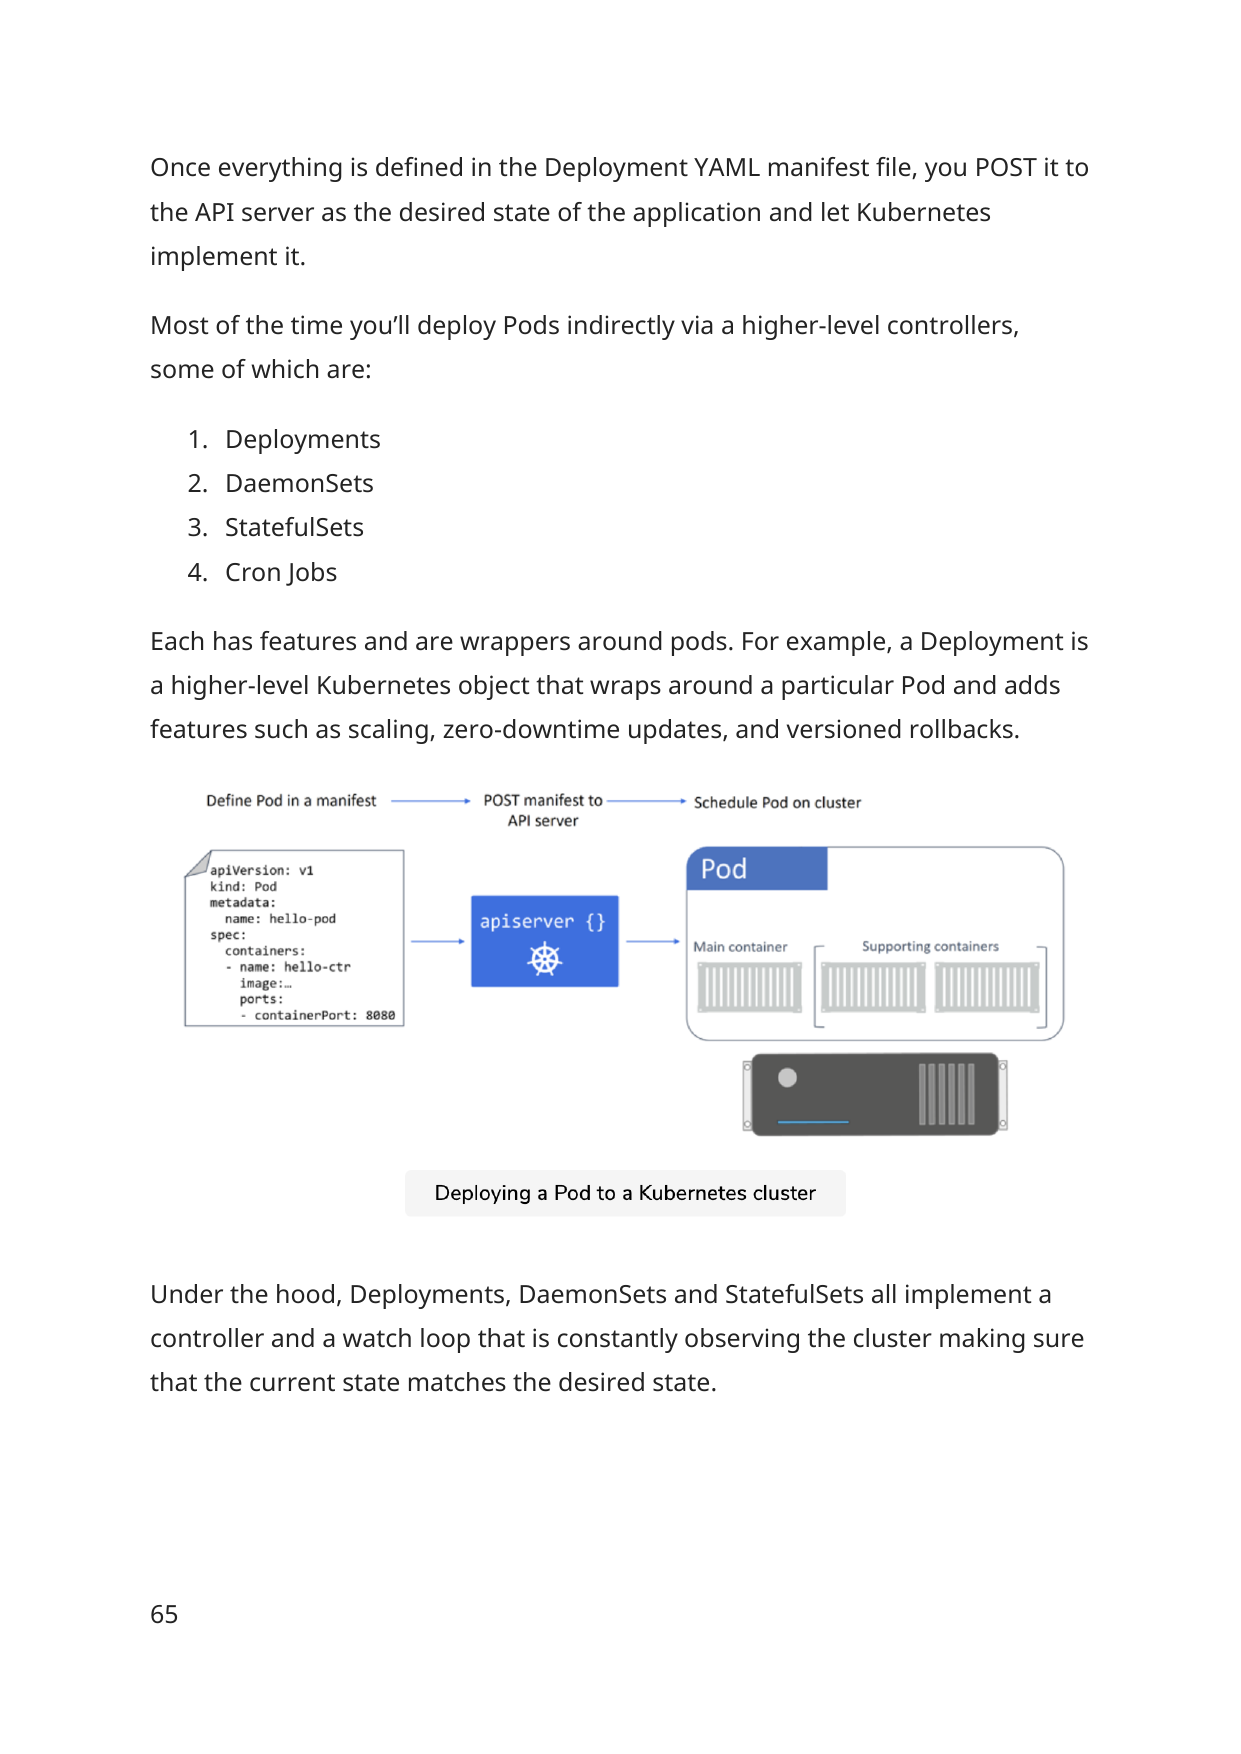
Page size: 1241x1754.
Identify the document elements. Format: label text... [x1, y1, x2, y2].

list Deployments [187, 421, 1090, 455]
list Cron Jobs [187, 554, 1090, 588]
text Most of the time you’ll deploy Pods indirectly via a higher-level controllers, some of which are: [150, 308, 1090, 386]
list StatefulSets [187, 510, 1090, 544]
picture [157, 758, 1094, 1229]
list DaemonSets [187, 466, 1090, 500]
text Once everything is defined in the Deployment YAML manifest file, you POST it to the API server as the desired state of the application and let Kubernetes implement it. [150, 150, 1090, 273]
text Each has features and are wrappers around pods. For example, a Deployment is a higher-level Kubernetes object that wraps around a particular Pod and adds features such as scaling, zero-downtime updates, and versioned rollbacks. [150, 623, 1090, 746]
